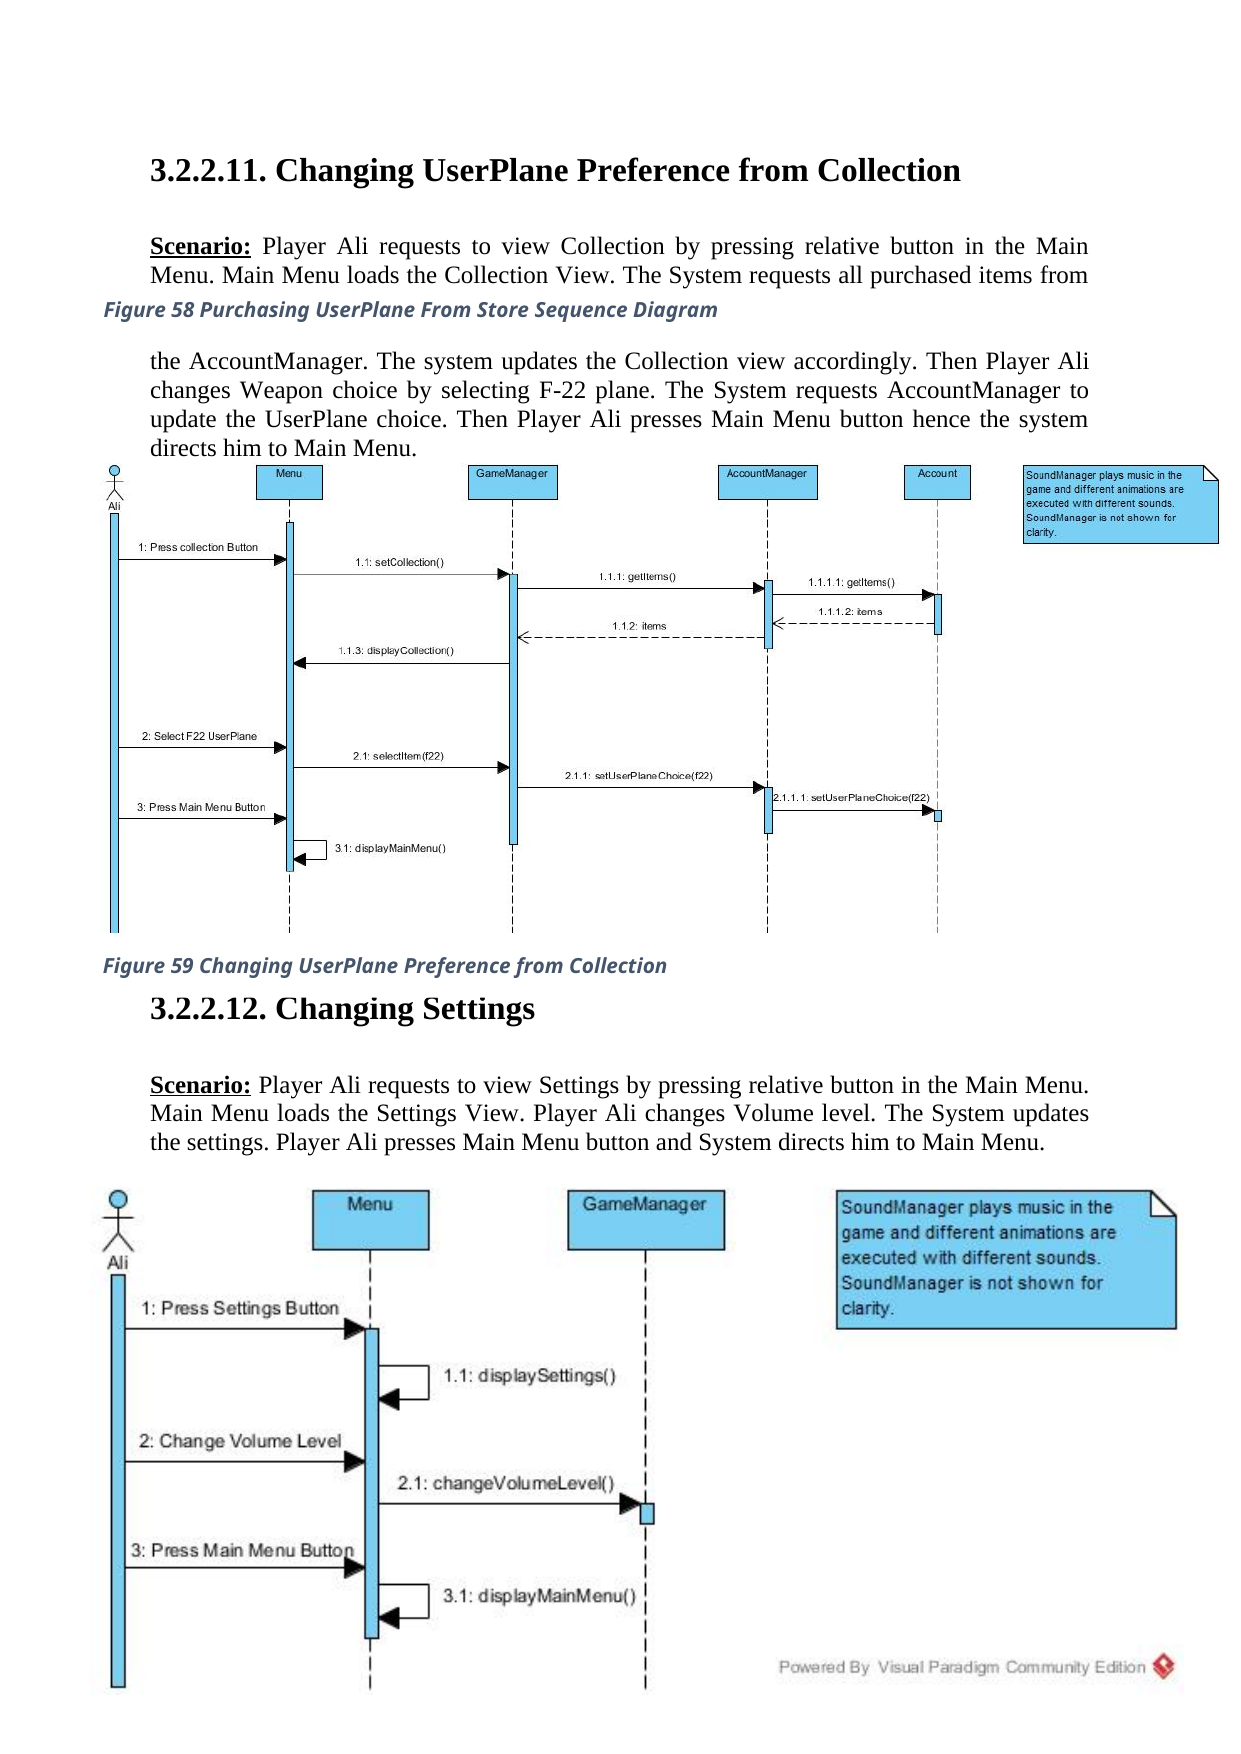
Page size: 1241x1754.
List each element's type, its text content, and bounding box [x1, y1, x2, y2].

text 3.2.2.12. Changing Settings [150, 988, 1090, 1027]
picture [64, 1187, 1184, 1695]
text 3.2.2.11. Changing UserPlane Preference from Collection [150, 150, 1090, 188]
text Scenario: Player Ali requests to view Settings by pressing relative button in the Main Menu. Main Menu loads the Settings View. Player Ali changes Volume level. The System updates the settings. Player Ali presses Main Menu button and System directs him to Main Menu. [150, 1070, 1090, 1156]
picture [83, 463, 1222, 933]
text Scenario: Player Ali requests to view Collection by pressing relative button in the Main Menu. Main Menu loads the Collection View. The System requests all purchased items from the AccountManager. The system updates the Collection view accordingly. Then Player Ali changes Weapon choice by selecting F-22 plane. The System requests AccountManager to update the UserPlane choice. Then Player Ali presses Main Menu button hence the system directs him to Main Menu. [150, 323, 1090, 461]
text Scenario: Player Ali requests to view Collection by pressing relative button in the Main Menu. Main Menu loads the Collection View. The System requests all purchased items from the AccountManager. The system updates the Collection view accordingly. Then Player Ali changes Weapon choice by selecting F-22 plane. The System requests AccountManager to update the UserPlane choice. Then Player Ali presses Main Menu button hence the system directs him to Main Menu. [150, 231, 1090, 294]
